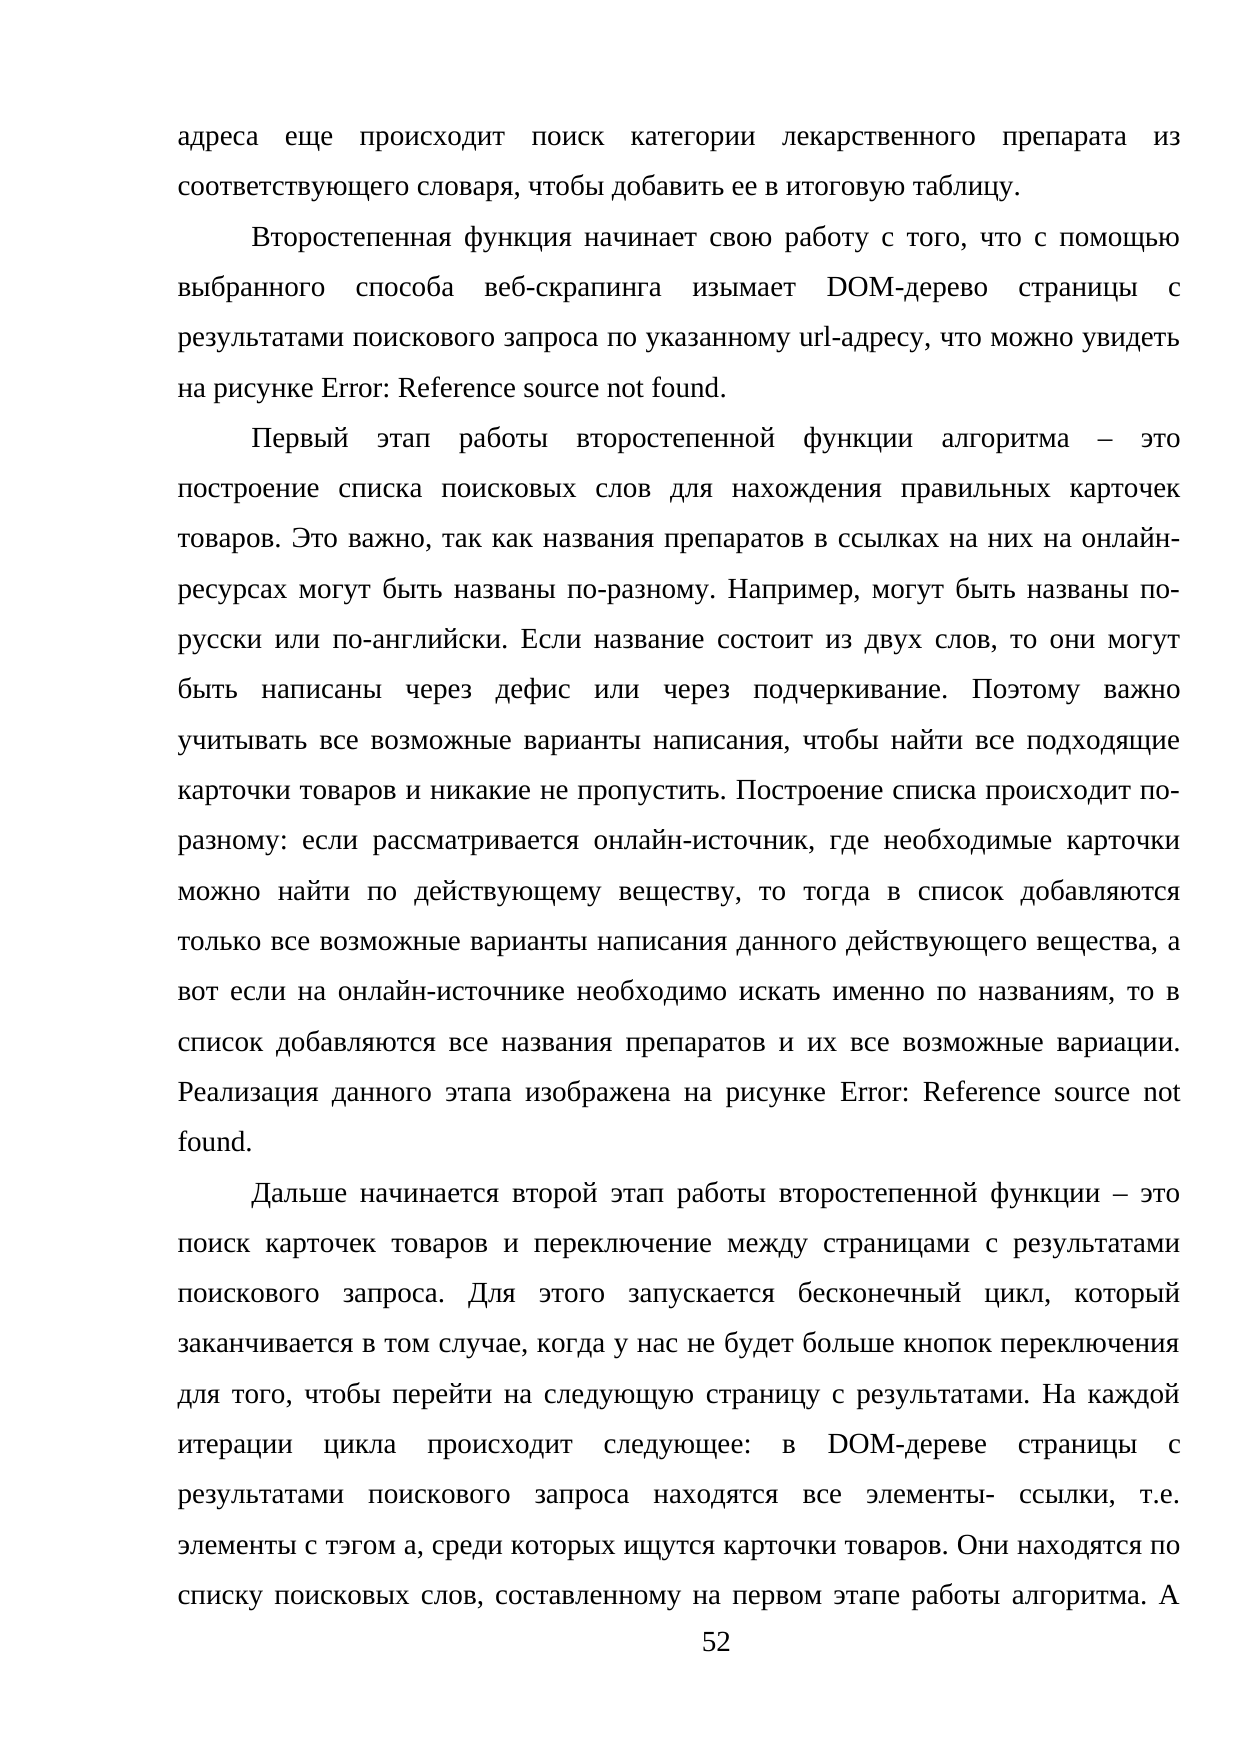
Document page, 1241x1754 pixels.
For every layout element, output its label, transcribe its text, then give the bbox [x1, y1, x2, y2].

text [177, 1175, 1181, 1611]
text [177, 118, 1181, 202]
